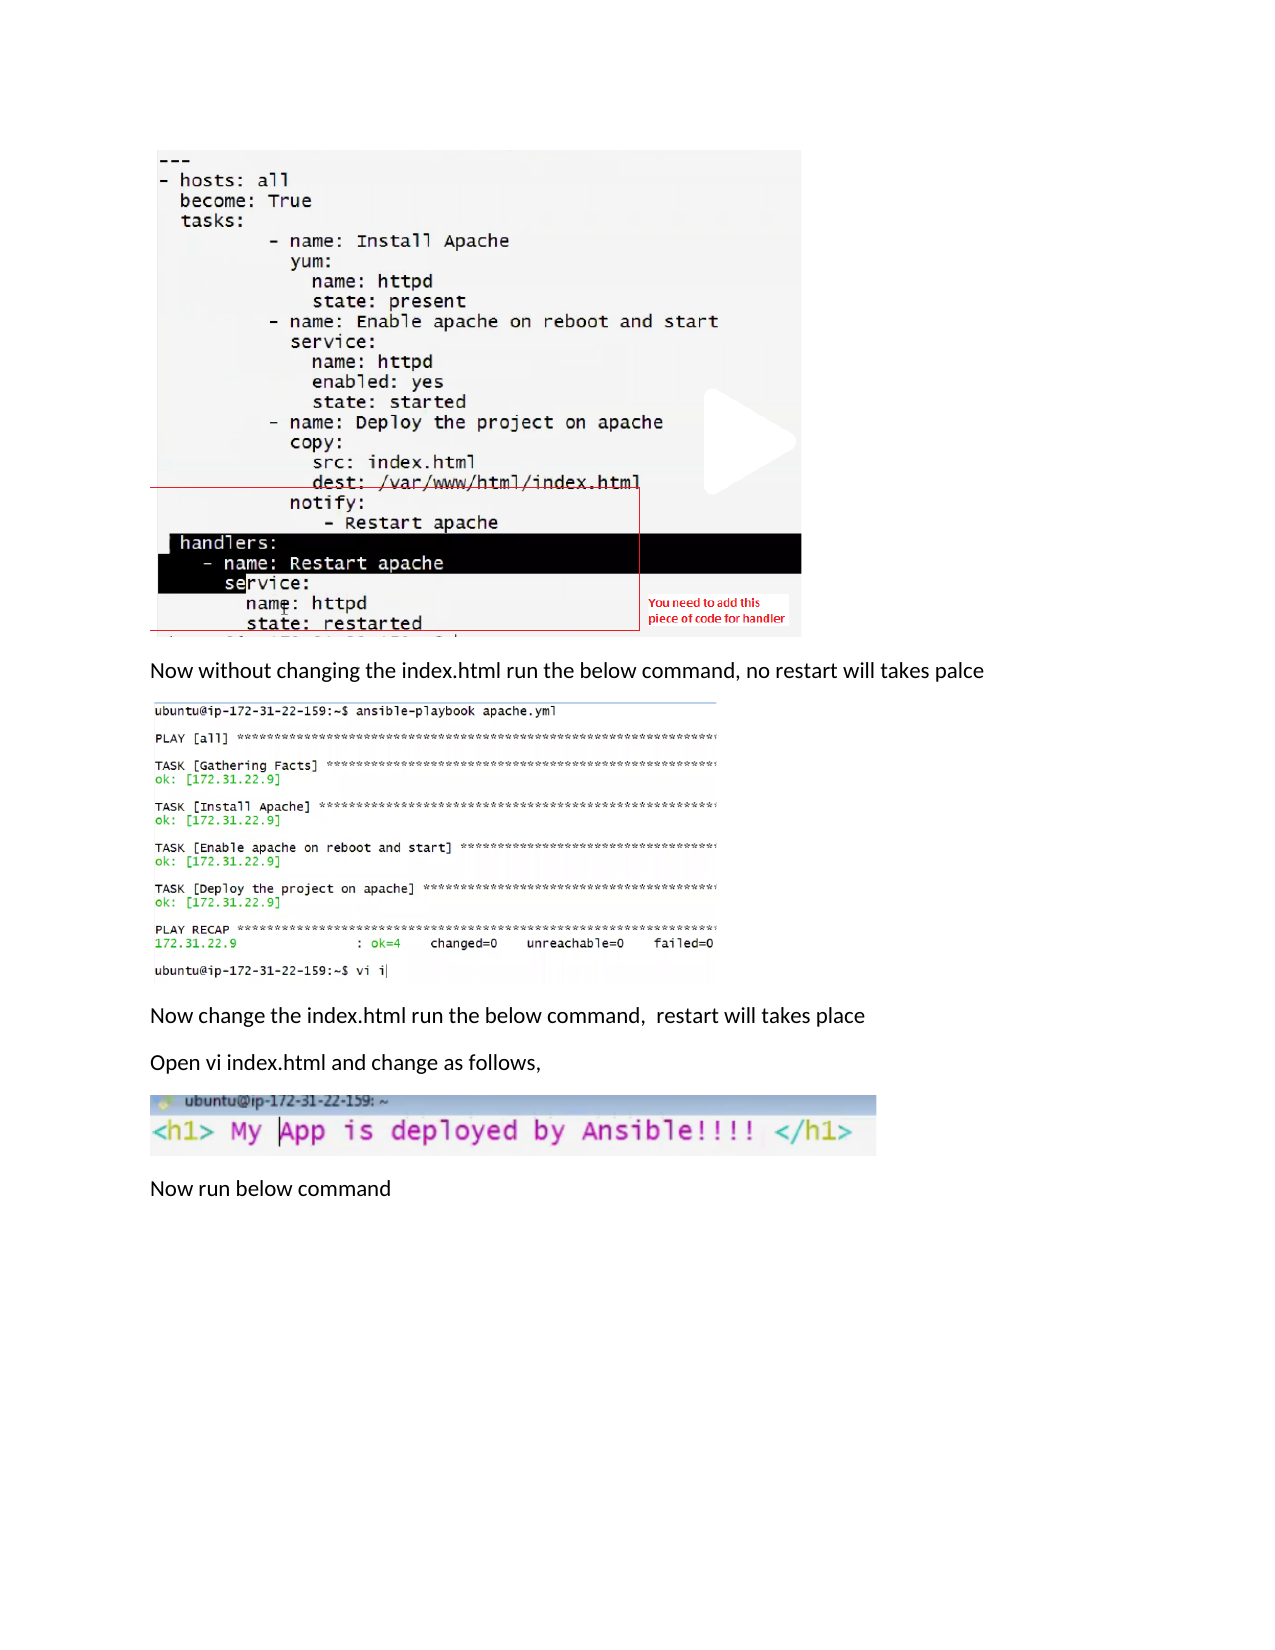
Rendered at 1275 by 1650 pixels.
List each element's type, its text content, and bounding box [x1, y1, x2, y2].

text Now change the index.html run the below command, restart will takes place [150, 1001, 1125, 1029]
picture [150, 702, 717, 983]
text Open vi index.html and change as follows, [150, 1048, 1125, 1076]
text Now run below command [150, 1174, 1125, 1202]
picture [150, 1095, 877, 1156]
text Now without changing the index.html run the below command, no restart will takes palce [150, 656, 1125, 684]
picture [150, 150, 802, 637]
